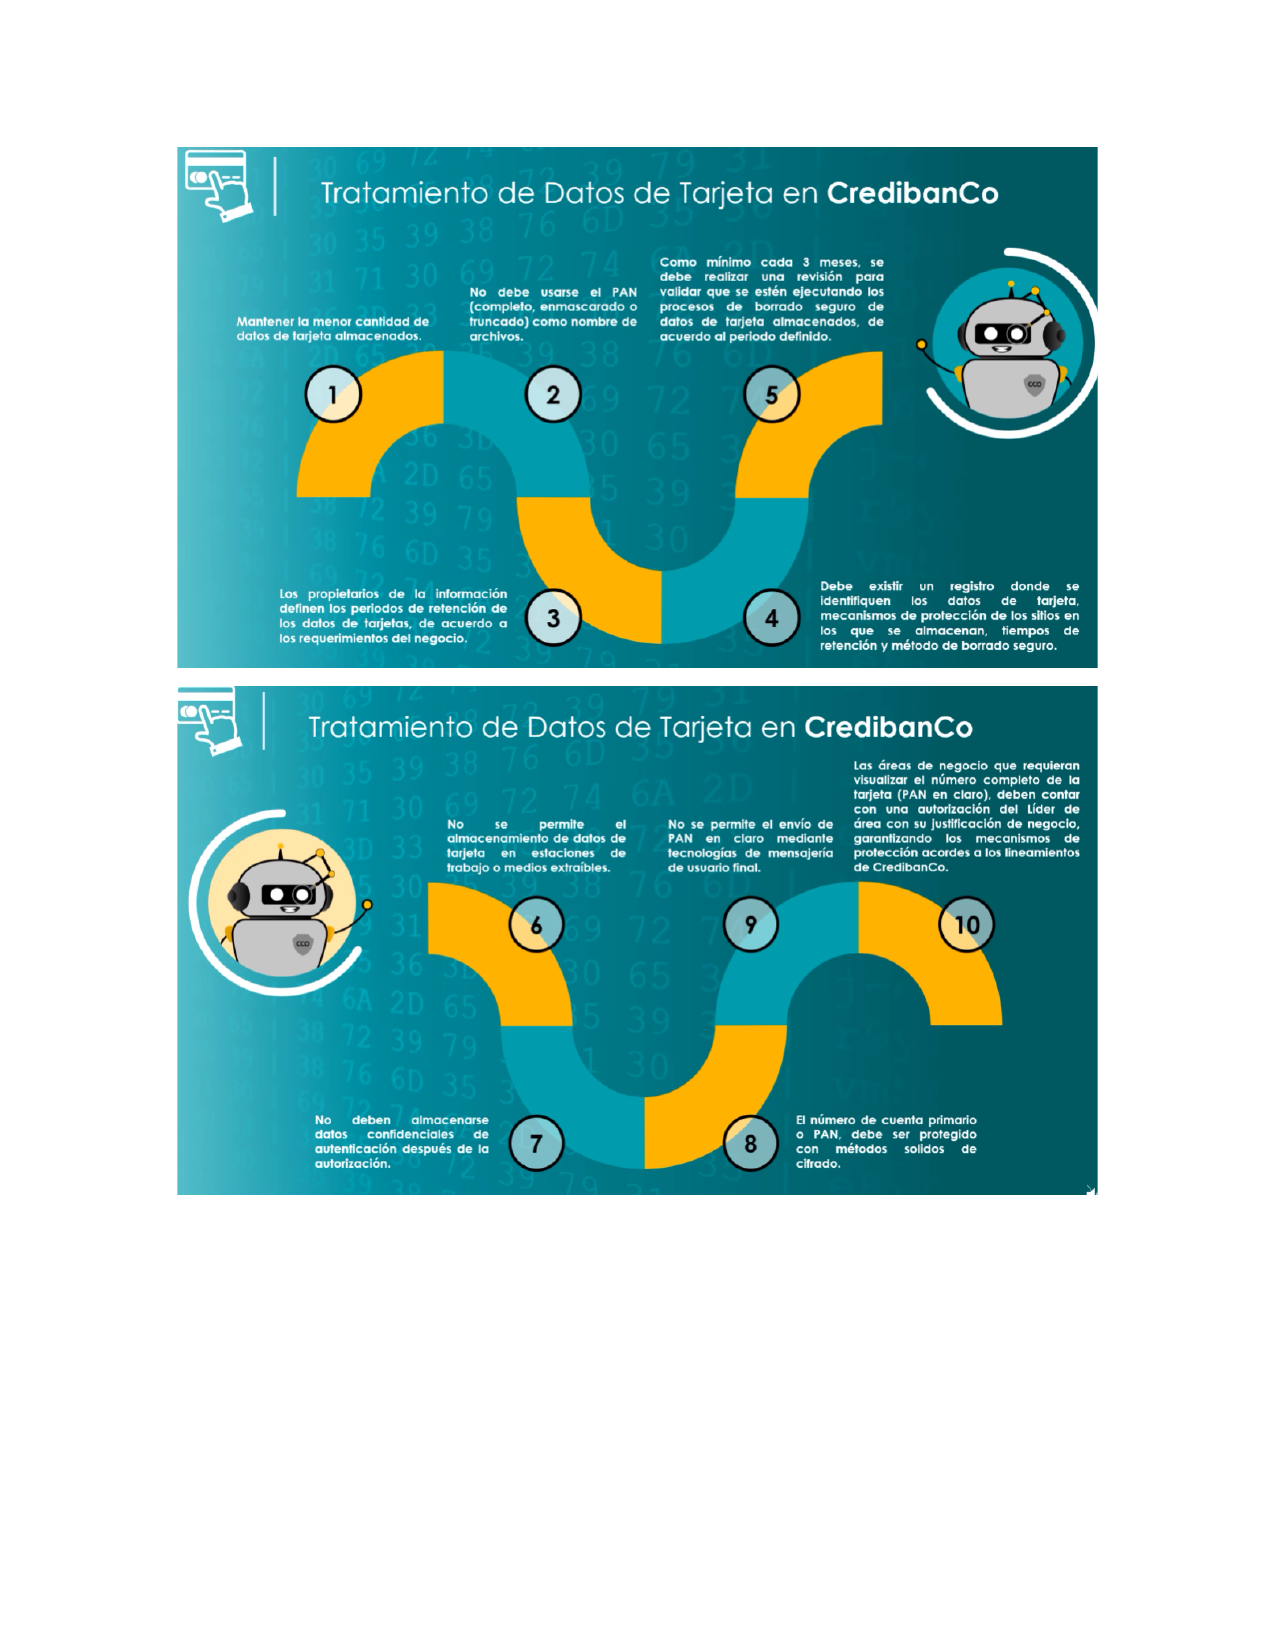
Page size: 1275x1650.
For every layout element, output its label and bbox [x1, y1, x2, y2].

picture [177, 147, 1098, 668]
picture [177, 686, 1098, 1195]
